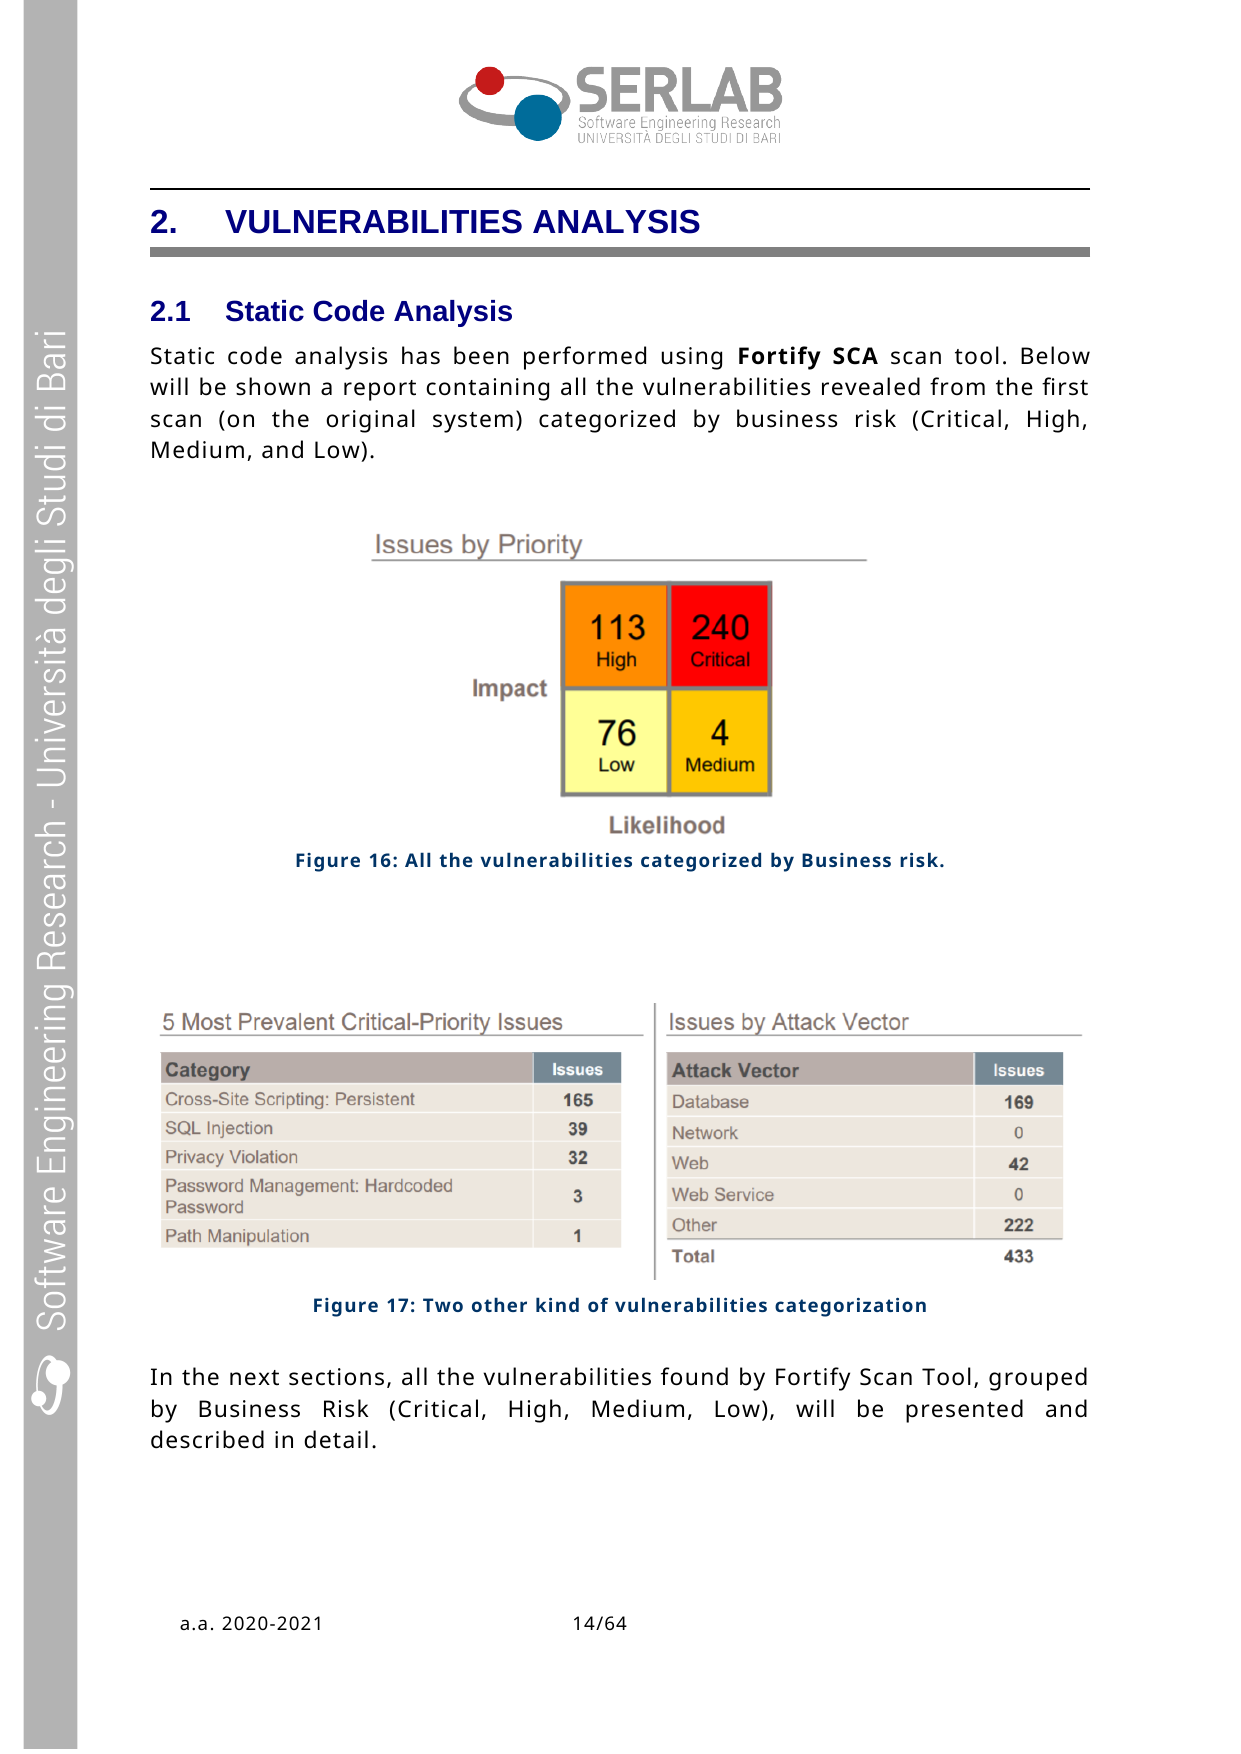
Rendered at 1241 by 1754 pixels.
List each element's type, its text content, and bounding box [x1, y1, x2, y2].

picture [366, 521, 874, 835]
text Static code analysis has been performed using Fortify SCA scan tool. Below will be shown a report containing all the vulnerabilities revealed from the first scan (on the original system) categorized by business risk (Critical, High, Medium, and Low). [150, 340, 1090, 465]
picture [455, 65, 785, 145]
subtitle VULNERABILITIES ANALYSIS [150, 202, 1090, 247]
text In the next sections, all the vulnerabilities found by Fortify Scan Tool, grouped by Business Risk (Critical, High, Medium, Low), will be presented and described in detail. [150, 1361, 1090, 1455]
picture [150, 1003, 1091, 1280]
subtitle Static Code Analysis [150, 294, 1090, 328]
picture [23, 0, 78, 1749]
